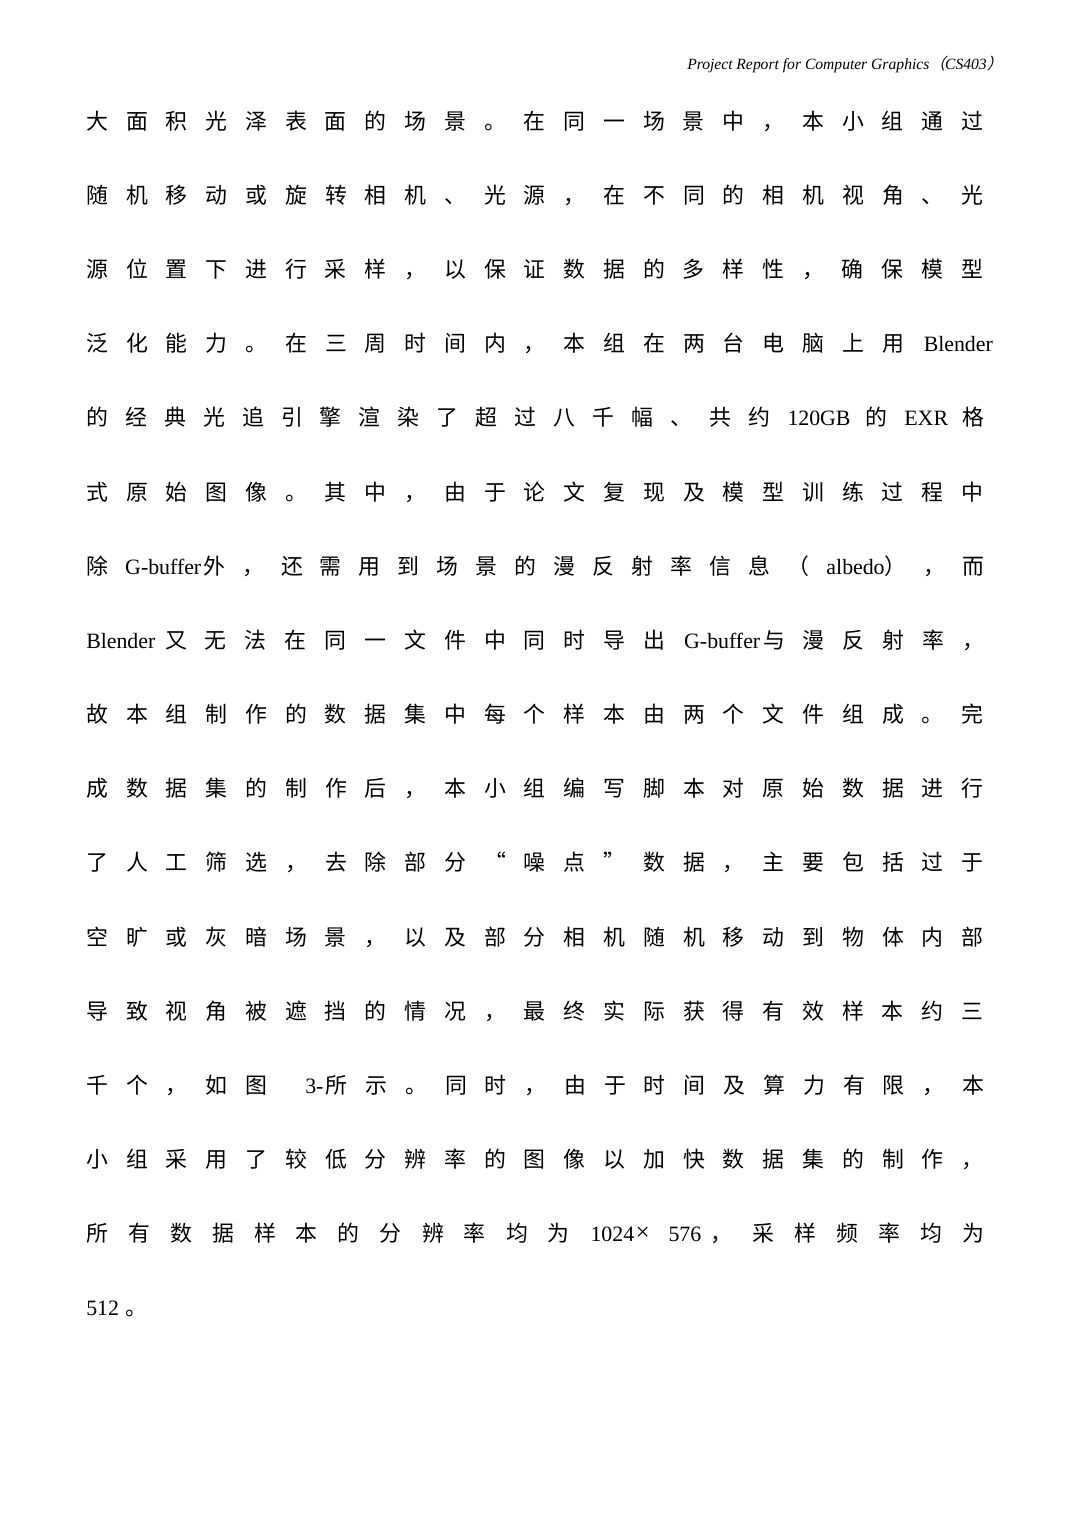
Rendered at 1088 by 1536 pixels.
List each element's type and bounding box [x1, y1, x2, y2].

text [86, 90, 1001, 1336]
